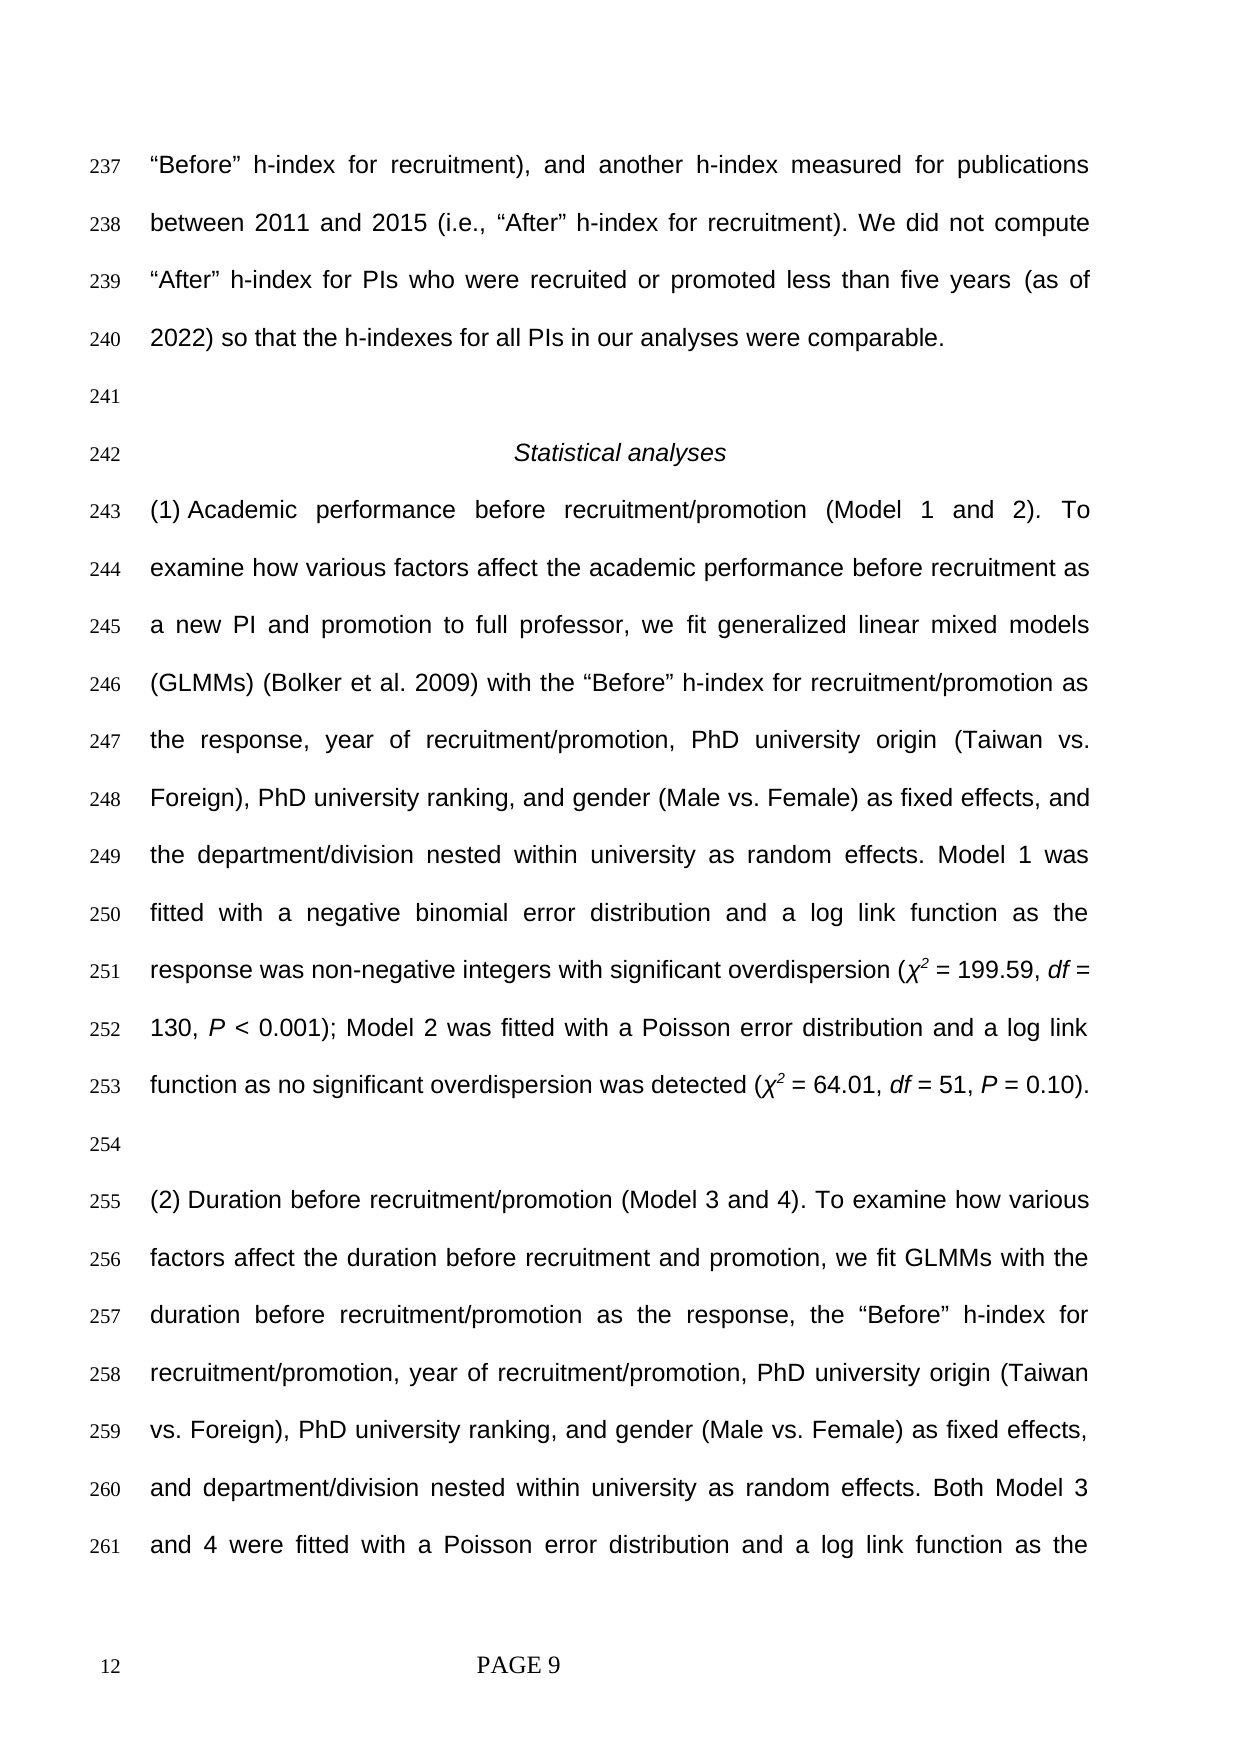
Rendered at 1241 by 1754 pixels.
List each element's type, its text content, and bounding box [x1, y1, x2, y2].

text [150, 150, 1090, 351]
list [150, 1185, 1090, 1559]
list Academic performance before recruitment/promotion (Model 1 and 2). To examine how various factors affect the academic performance before recruitment as a new PI and promotion to full professor, we fit generalized linear mixed models (GLMMs) (Bolker et al. 2009) with the “Before” h-index for recruitment/promotion as the response, year of recruitment/promotion, PhD university origin (Taiwan vs. Foreign), PhD university ranking, and gender (Male vs. Female) as fixed effects, and the department/division nested within university as random effects. Model 1 was fitted with a negative binomial error distribution and a log link function as the response was non-negative integers with significant overdispersion (χ2 = 199.59, df = 130, P < 0.001); Model 2 was fitted with a Poisson error distribution and a log link function as no significant overdispersion was detected (χ2 = 64.01, df = 51, P = 0.10). [150, 495, 1090, 1099]
list Statistical analyses [150, 437, 1090, 466]
